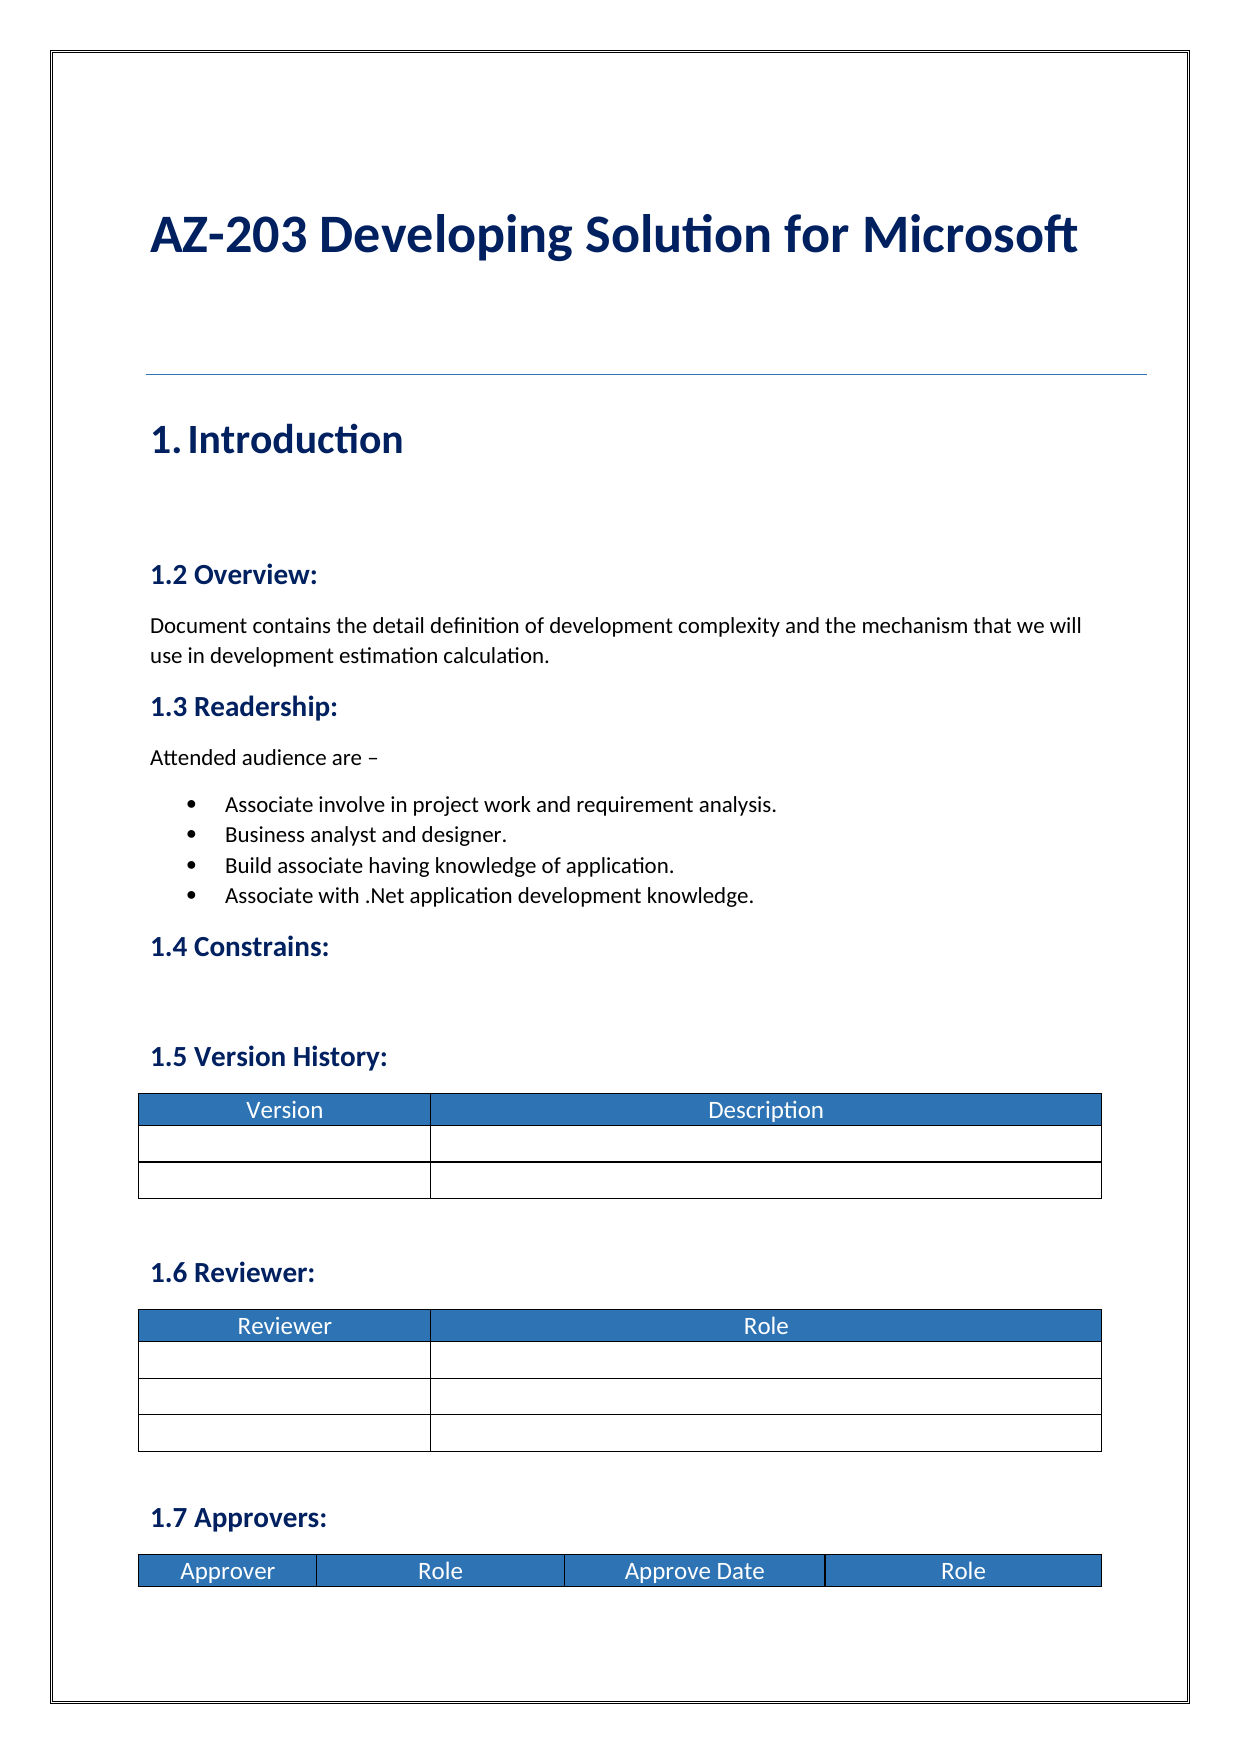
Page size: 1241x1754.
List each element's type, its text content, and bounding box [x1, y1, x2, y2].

table_cell [139, 1415, 430, 1451]
table_cell [431, 1126, 1101, 1161]
table_header Role [431, 1310, 1101, 1341]
table_header Version [139, 1094, 430, 1125]
table_header Approve Date [565, 1555, 824, 1586]
table_cell [431, 1415, 1101, 1451]
table_header Reviewer [139, 1310, 430, 1341]
list Associate with .Net application development knowledge. [187, 881, 1090, 909]
list Build associate having knowledge of application. [187, 851, 1090, 879]
text 1.7 Approvers: [150, 1499, 1090, 1534]
table_cell [139, 1126, 430, 1161]
list Introduction [150, 413, 1090, 464]
table_header Description [431, 1094, 1101, 1125]
table_cell [431, 1379, 1101, 1414]
subtitle AZ-203 Developing Solution for Microsoft [150, 200, 1090, 266]
text 1.4 Constrains: [150, 928, 1090, 963]
list Business analyst and designer. [187, 821, 1090, 849]
table_header Role [317, 1555, 564, 1586]
list Associate involve in project work and requirement analysis. [187, 790, 1090, 818]
text 1.6 Reviewer: [150, 1254, 1090, 1290]
table_cell [431, 1342, 1101, 1378]
text 1.5 Version History: [150, 1038, 1090, 1074]
text 1.2 Overview: [150, 556, 1090, 592]
text Document contains the detail definition of development complexity and the mechanism that we will use in development estimation calculation. [150, 611, 1090, 669]
text 1.3 Readership: [150, 688, 1090, 724]
text Attended audience are – [150, 743, 1090, 772]
table_cell [431, 1163, 1101, 1198]
table_cell [139, 1379, 430, 1414]
table_header Approver [139, 1555, 316, 1586]
table_header Role [826, 1555, 1101, 1586]
table_cell [139, 1163, 430, 1198]
table_cell [139, 1342, 430, 1378]
